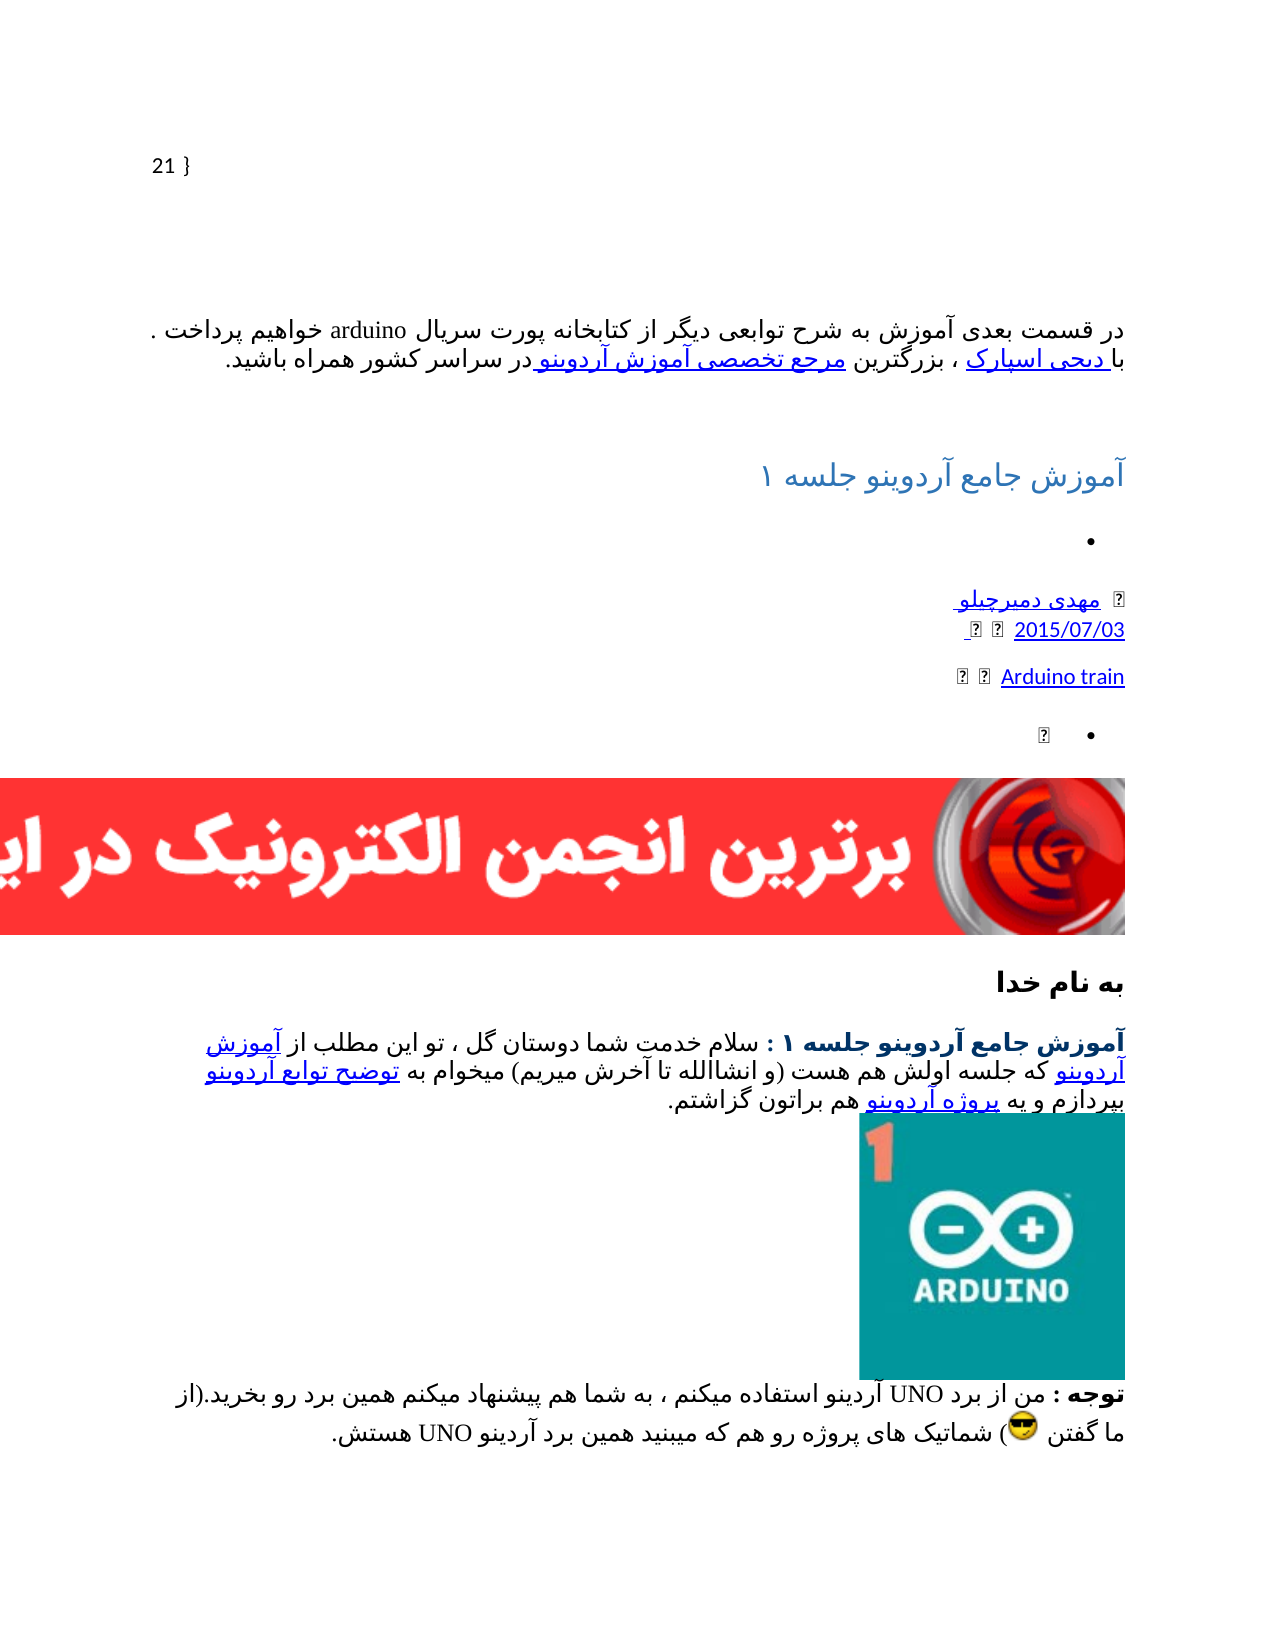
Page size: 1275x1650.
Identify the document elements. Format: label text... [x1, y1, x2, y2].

list  [150, 721, 1087, 749]
picture [0, 778, 1125, 935]
picture [1007, 1408, 1041, 1442]
subtitle آموزش جامع آردوینو جلسه ۱ [150, 457, 1125, 493]
text  مهدی دمیرچیلو [150, 585, 1125, 613]
text در قسمت بعدی آموزش به شرح توابعی دیگر از کتابخانه پورت سریال arduino خواهیم پرداخت . با دیجی اسپارک ، بزرگترین مرجع تخصصی آموزش آردوینو در سراسر کشور همراه باشید. [150, 315, 1125, 373]
text   Arduino train [150, 662, 1125, 690]
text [150, 1028, 1125, 1447]
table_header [181, 150, 618, 200]
text   2015/07/03 [150, 615, 1125, 643]
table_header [150, 150, 181, 200]
picture [859, 1113, 1125, 1380]
subtitle به نام خدا [150, 966, 1125, 998]
